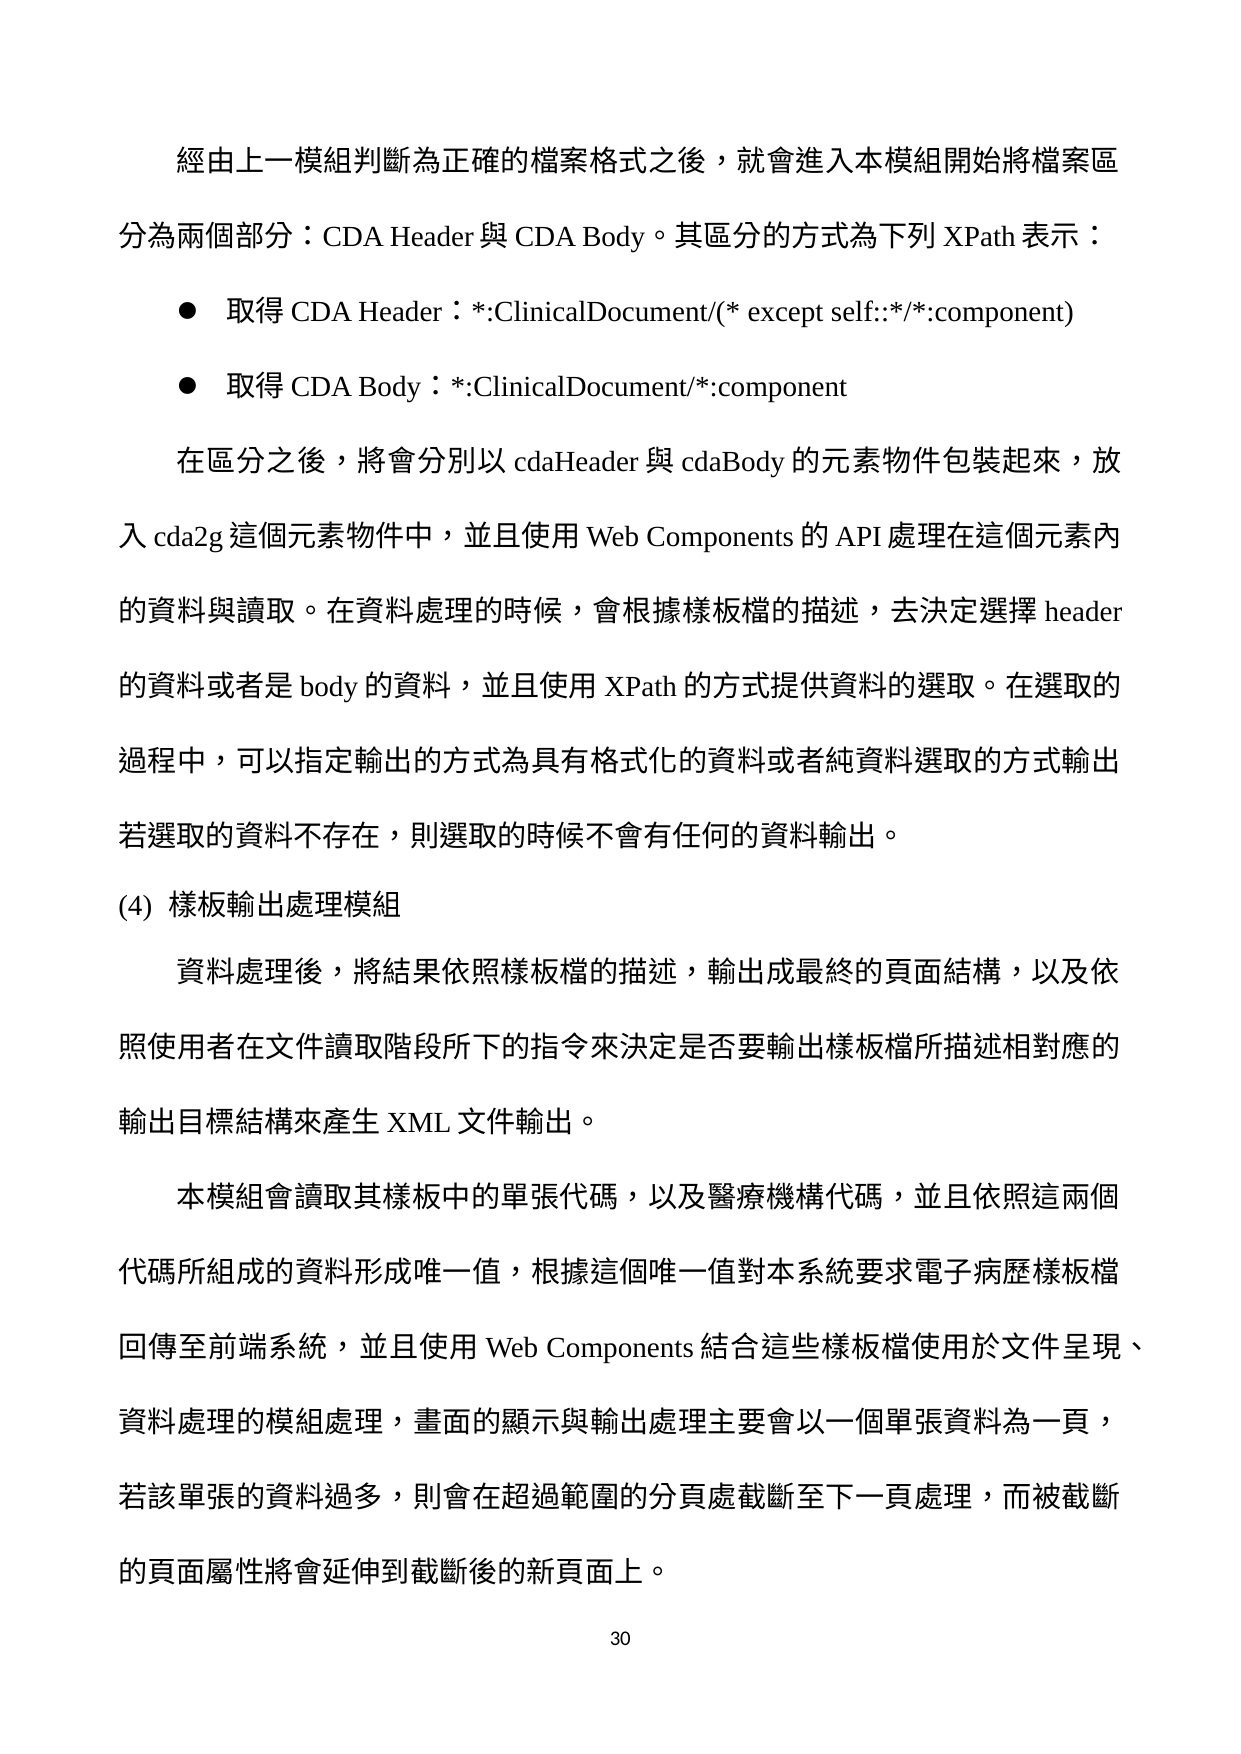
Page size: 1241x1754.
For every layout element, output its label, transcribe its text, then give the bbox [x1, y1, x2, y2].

text 本模組會讀取其樣板中的單張代碼，以及醫療機構代碼，並且依照這兩個代碼所組成的資料形成唯一值，根據這個唯一值對本系統要求電子病歷樣板檔回傳至前端系統，並且使用Web Components結合這些樣板檔使用於文件呈現、資料處理的模組處理，畫面的顯示與輸出處理主要會以一個單張資料為一頁，若該單張的資料過多，則會在超過範圍的分頁處截斷至下一頁處理，而被截斷的頁面屬性將會延伸到截斷後的新頁面上。 [118, 1158, 1122, 1608]
text 在區分之後，將會分別以cdaHeader與cdaBody的元素物件包裝起來，放入cda2g這個元素物件中，並且使用Web Components的API處理在這個元素內的資料與讀取。在資料處理的時候，會根據樣板檔的描述，去決定選擇header的資料或者是body的資料，並且使用XPath的方式提供資料的選取。在選取的過程中，可以指定輸出的方式為具有格式化的資料或者純資料選取的方式輸出，若選取的資料不存在，則選取的時候不會有任何的資料輸出。 [118, 422, 1122, 872]
list 取得CDA Body：*:ClinicalDocument/*:component [176, 347, 1122, 422]
subtitle 樣板輸出處理模組 [118, 881, 1122, 923]
text 經由上一模組判斷為正確的檔案格式之後，就會進入本模組開始將檔案區分為兩個部分：CDA Header與CDA Body。其區分的方式為下列XPath表示： [118, 122, 1122, 272]
text 資料處理後，將結果依照樣板檔的描述，輸出成最終的頁面結構，以及依照使用者在文件讀取階段所下的指令來決定是否要輸出樣板檔所描述相對應的輸出目標結構來產生XML文件輸出。 [118, 933, 1122, 1158]
list 取得CDA Header：*:ClinicalDocument/(* except self::*/*:component) [176, 272, 1122, 347]
